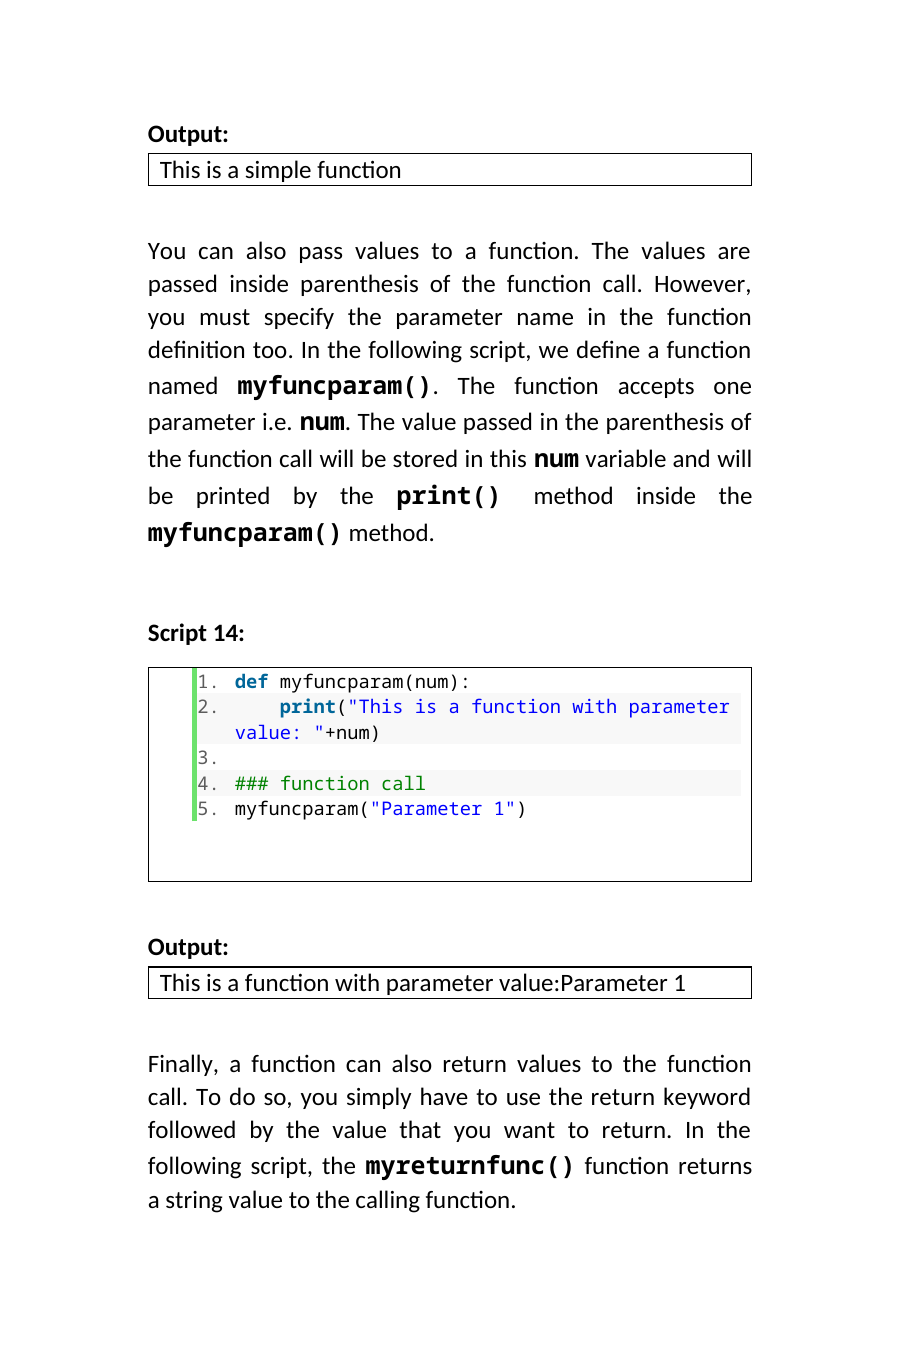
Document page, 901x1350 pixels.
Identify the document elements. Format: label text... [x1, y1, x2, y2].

table_header This is a simple function [149, 154, 751, 185]
text Output: [148, 931, 752, 962]
table_header def myfuncparam(num): print("This is a function with parameter value: "+num) ### function call myfuncparam("Parameter 1") [149, 668, 751, 881]
text Output: [148, 118, 752, 149]
text Script 14: [148, 617, 752, 648]
table_header This is a function with parameter value:Parameter 1 [149, 968, 751, 998]
text Finally, a function can also return values to the function call. To do so, you simply have to use the return keyword followed by the value that you want to return. In the following script, the myreturnfunc() function returns a string value to the calling function. [148, 1049, 752, 1215]
text You can also pass values to a function. The values are passed inside parenthesis of the function call. However, you must specify the parameter name in the function definition too. In the following script, we define a function named myfuncparam(). The function accepts one parameter i.e. num. The value passed in the parenthesis of the function call will be stored in this num variable and will be printed by the print() method inside the myfuncparam() method. [148, 235, 752, 548]
